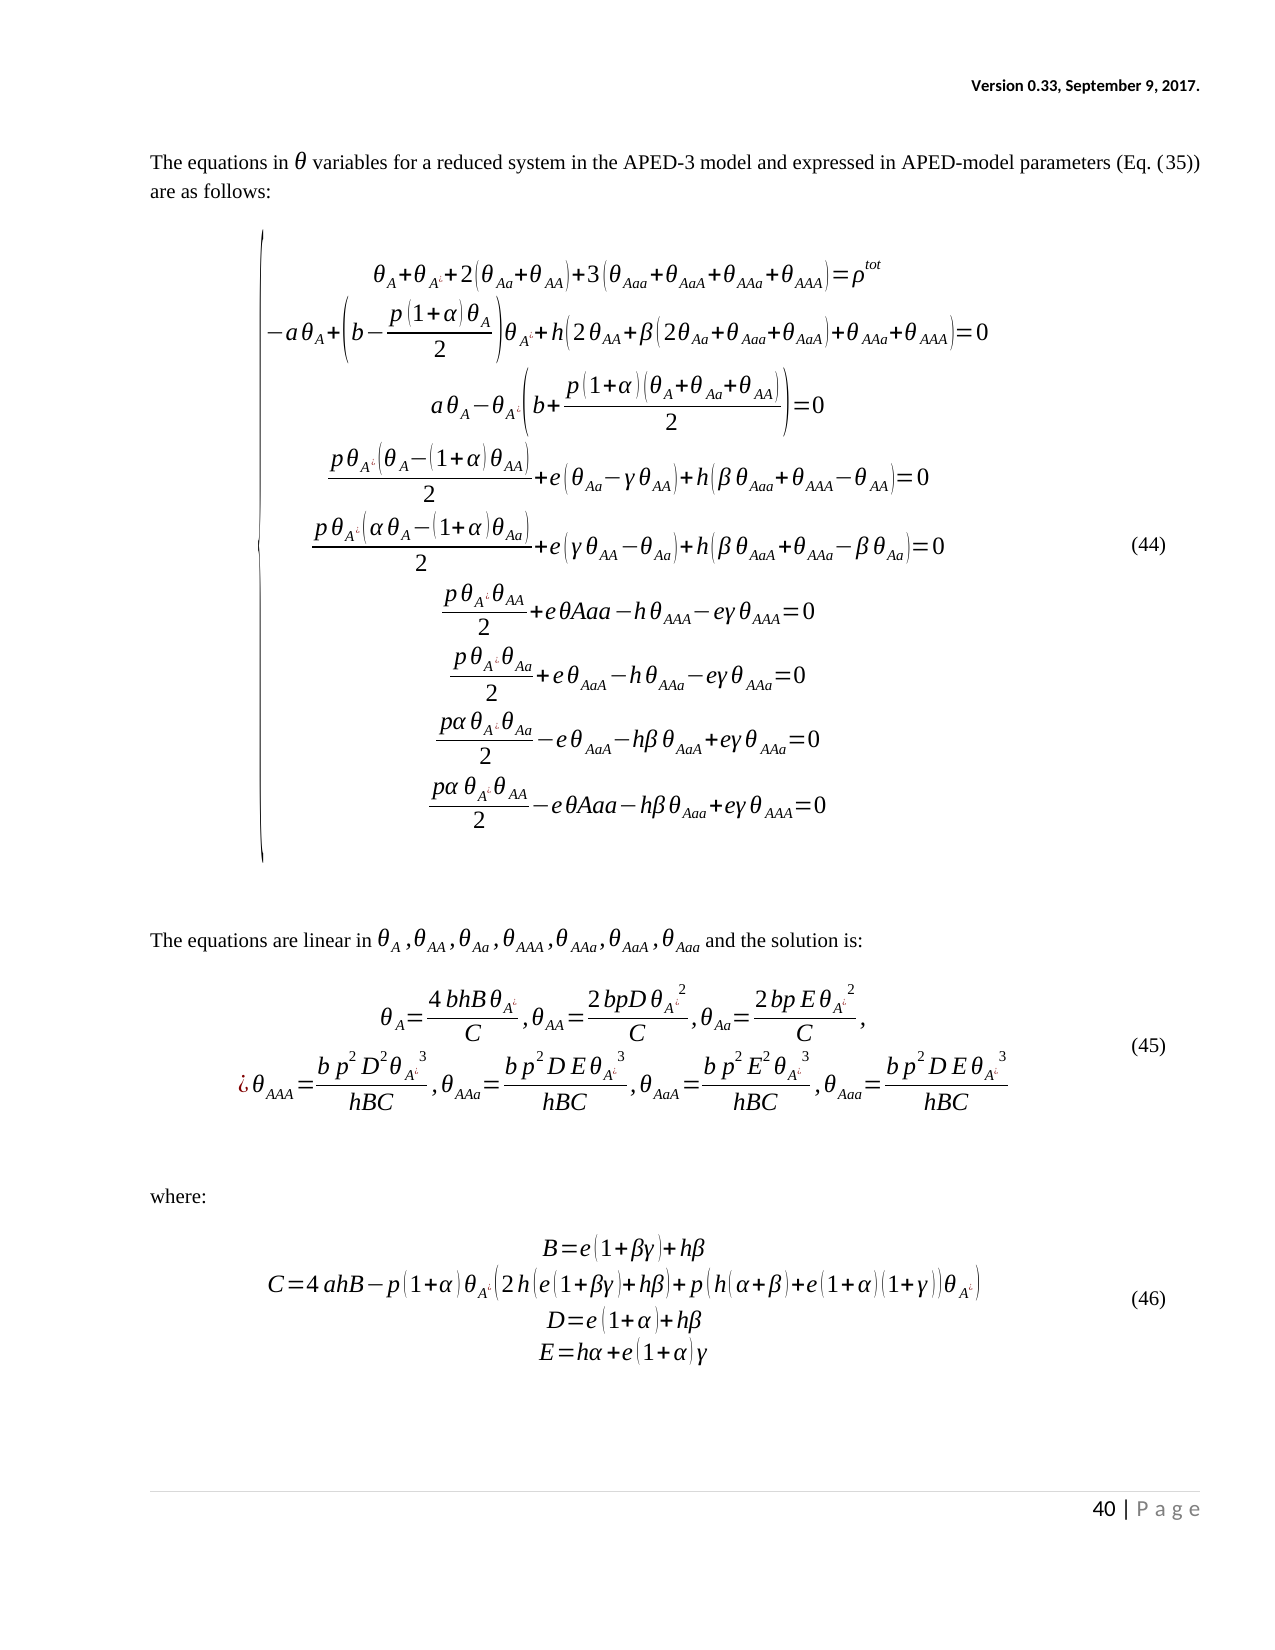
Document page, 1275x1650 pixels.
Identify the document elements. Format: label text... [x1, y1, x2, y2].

text The equations in variables for a reduced system in the APED-3 model and expressed in APED-model parameters (Eq. (35)) are as follows: [150, 148, 1200, 203]
table_header () [1097, 228, 1200, 876]
table_header [150, 1233, 1097, 1379]
text The equations are linear in and the solution is: [150, 924, 1200, 956]
text where: [150, 1184, 1200, 1208]
table_header [150, 228, 1097, 876]
table_header () [1097, 980, 1200, 1127]
table_header [150, 980, 1097, 1127]
table_header () [1097, 1233, 1200, 1379]
